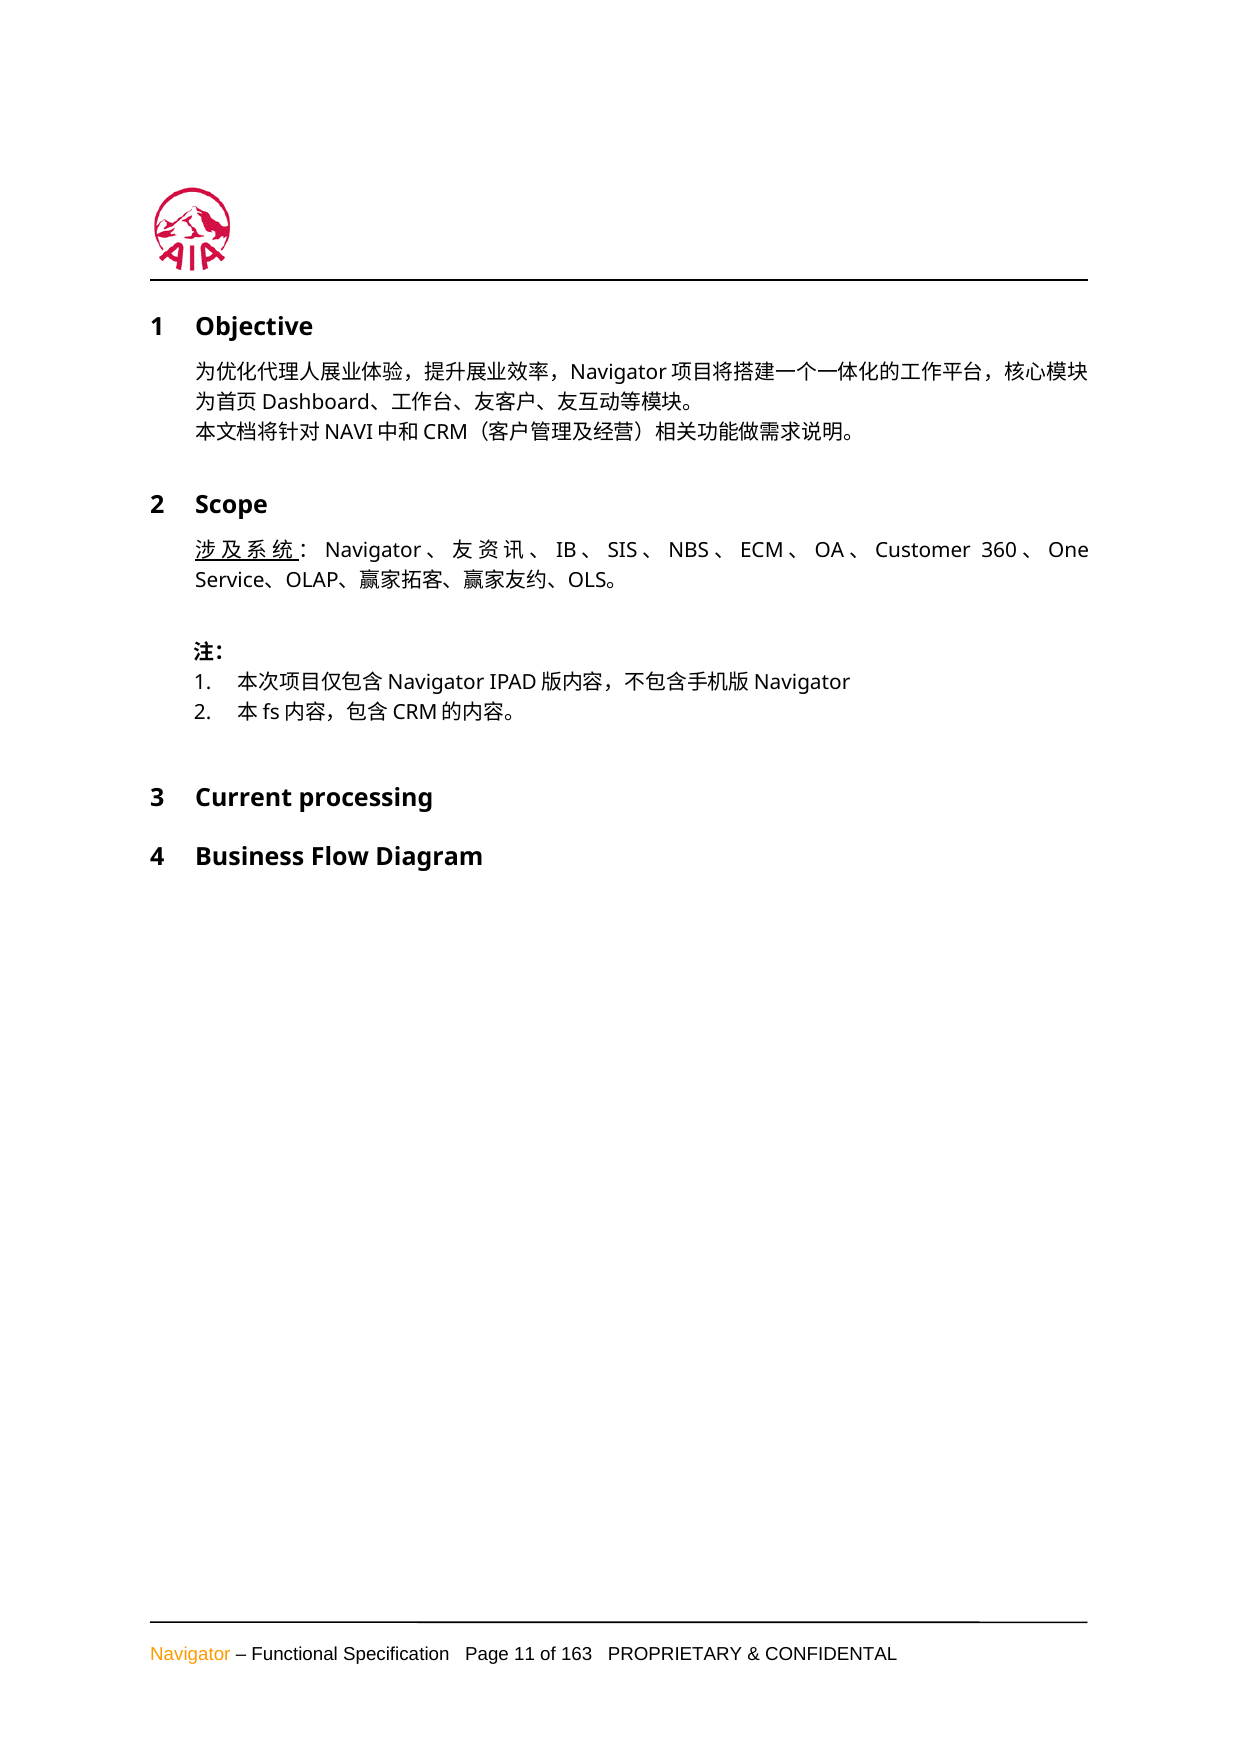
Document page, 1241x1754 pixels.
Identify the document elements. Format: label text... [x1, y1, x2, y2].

text 为优化代理人展业体验，提升展业效率，Navigator项目将搭建一个一体化的工作平台，核心模块为首页Dashboard、工作台、友客户、友互动等模块。 [195, 355, 1090, 416]
list 本fs内容，包含CRM的内容。 [194, 695, 1090, 726]
picture [150, 187, 234, 271]
text 本文档将针对NAVI中和CRM（客户管理及经营）相关功能做需求说明。 [195, 416, 1090, 446]
text 涉及系统：Navigator、友资讯、IB、SIS、NBS、ECM、OA、Customer 360、One Service、OLAP、赢家拓客、赢家友约、OLS。 [195, 533, 1090, 594]
subtitle Scope [150, 487, 1090, 521]
list 本次项目仅包含Navigator IPAD版内容，不包含手机版Navigator [194, 665, 1090, 695]
subtitle Objective [150, 308, 1090, 342]
subtitle Business Flow Diagram [150, 838, 1090, 872]
text 注： [194, 635, 1090, 665]
subtitle Current processing [150, 779, 1090, 813]
